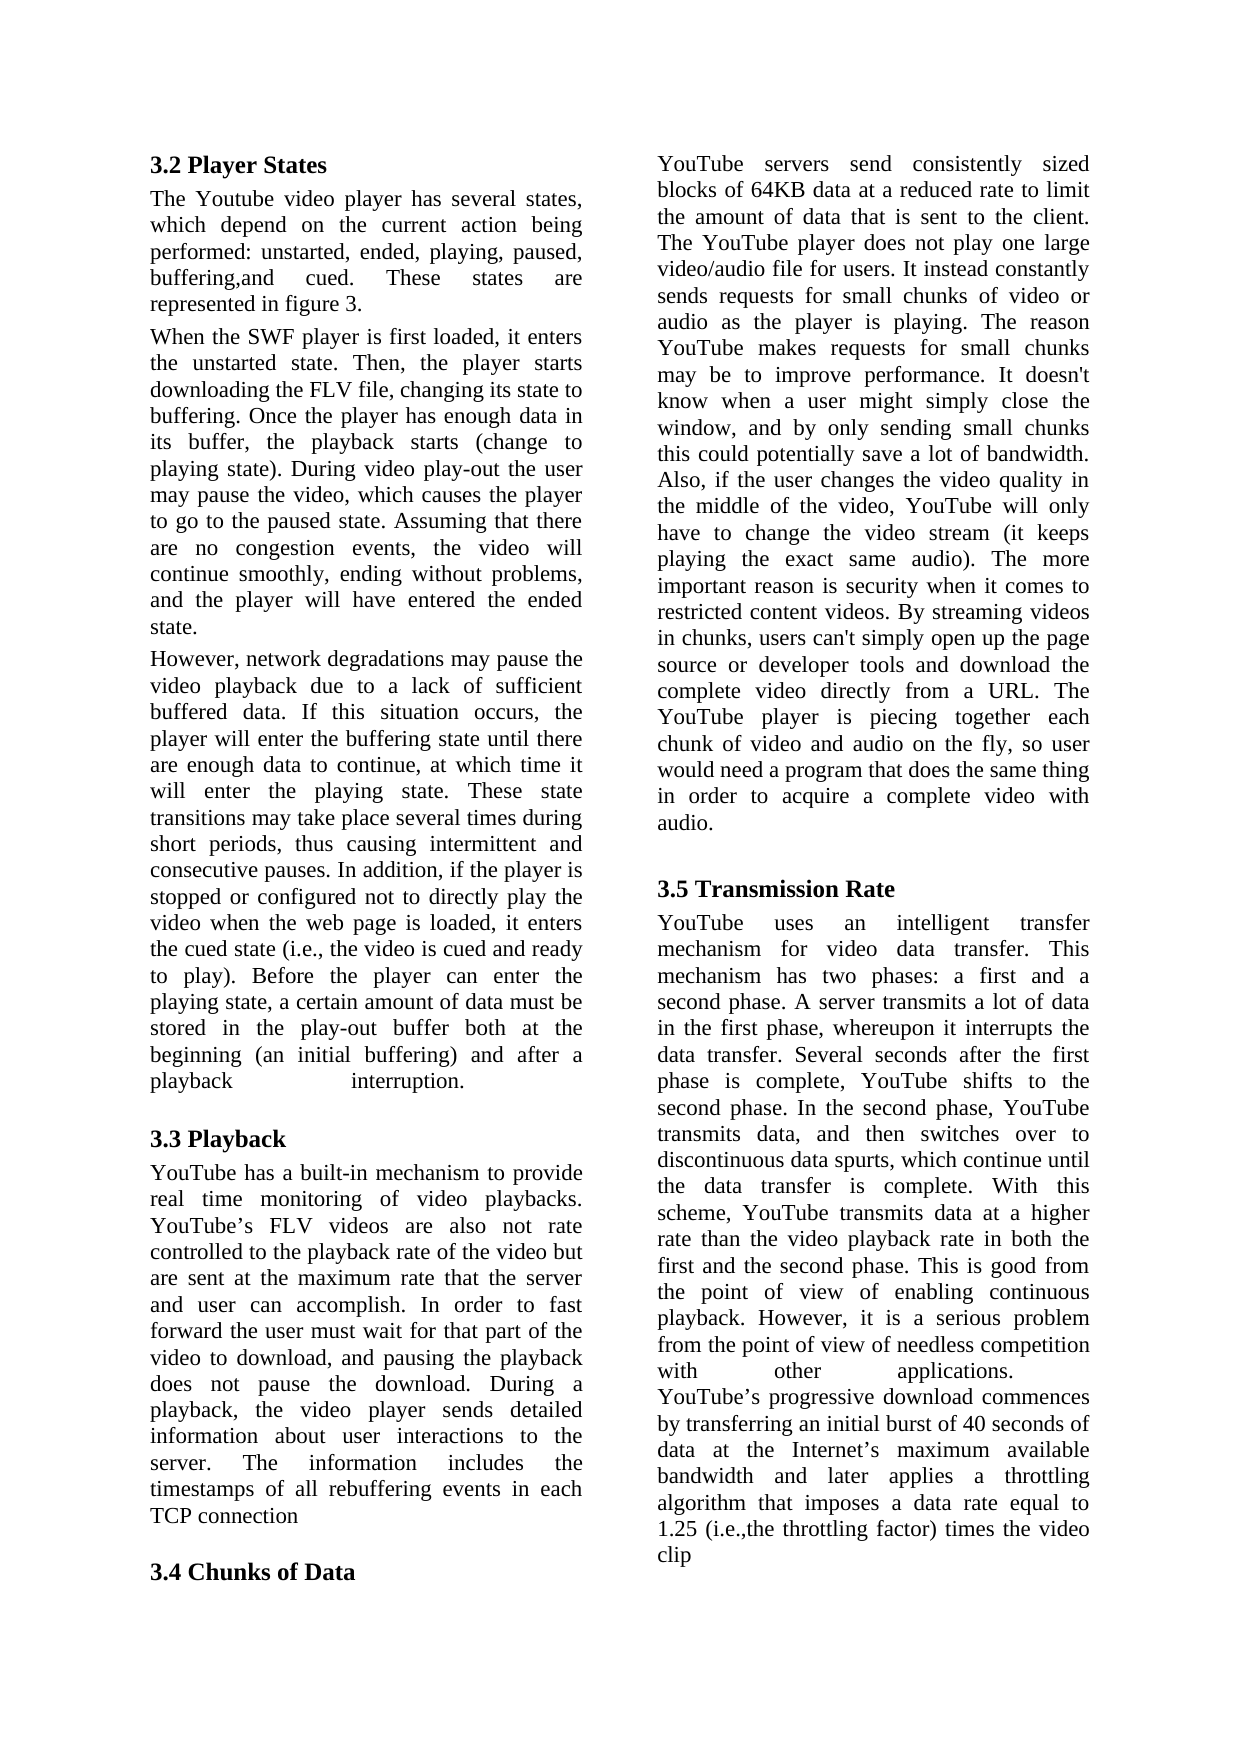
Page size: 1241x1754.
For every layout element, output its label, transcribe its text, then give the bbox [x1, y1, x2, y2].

text 3.5 Transmission Rate [657, 874, 1090, 903]
text However, network degradations may pause the video playback due to a lack of sufficient buffered data. If this situation occurs, the player will enter the buffering state until there are enough data to continue, at which time it will enter the playing state. These state transitions may take place several times during short periods, thus causing intermittent and consecutive pauses. In addition, if the player is stopped or configured not to directly play the video when the web page is loaded, it enters the cued state (i.e., the video is cued and ready to play). Before the player can enter the playing state, a certain amount of data must be stored in the play-out buffer both at the beginning (an initial buffering) and after a playback interruption. [150, 646, 583, 1124]
text 3.2 Player States [150, 150, 583, 179]
text When the SWF player is first loaded, it enters the unstarted state. Then, the player starts downloading the FLV file, changing its state to buffering. Once the player has enough data in its buffer, the playback starts (change to playing state). During video play-out the user may pause the video, which causes the player to go to the paused state. Assuming that there are no congestion events, the video will continue smoothly, ending without problems, and the player will have entered the ended state. [150, 323, 583, 639]
text 3.4 Chunks of Data [150, 1557, 583, 1586]
text YouTube uses an intelligent transfer mechanism for video data transfer. This mechanism has two phases: a first and a second phase. A server transmits a lot of data in the first phase, whereupon it interrupts the data transfer. Several seconds after the first phase is complete, YouTube shifts to the second phase. In the second phase, YouTube transmits data, and then switches over to discontinuous data spurts, which continue until the data transfer is complete. With this scheme, YouTube transmits data at a higher rate than the video playback rate in both the first and the second phase. This is good from the point of view of enabling continuous playback. However, it is a serious problem from the point of view of needless competition with other applications. YouTube’s progressive download commences by transferring an initial burst of 40 seconds of data at the Internet’s maximum available bandwidth and later applies a throttling algorithm that imposes a data rate equal to 1.25 (i.e.,the throttling factor) times the video clip [657, 909, 1090, 1568]
text YouTube servers send consistently sized blocks of 64KB data at a reduced rate to limit the amount of data that is sent to the client. The YouTube player does not play one large video/audio file for users. It instead constantly sends requests for small chunks of video or audio as the player is playing. The reason YouTube makes requests for small chunks may be to improve performance. It doesn't know when a user might simply close the window, and by only sending small chunks this could potentially save a lot of bandwidth. Also, if the user changes the video quality in the middle of the video, YouTube will only have to change the video stream (it keeps playing the exact same audio). The more important reason is security when it comes to restricted content videos. By streaming videos in chunks, users can't simply open up the page source or developer tools and download the complete video directly from a URL. The YouTube player is piecing together each chunk of video and audio on the fly, so user would need a program that does the same thing in order to acquire a complete video with audio. [657, 150, 1090, 835]
text 3.3 Playback [150, 1124, 583, 1153]
text The Youtube video player has several states, which depend on the current action being performed: unstarted, ended, playing, paused, buffering,and cued. These states are represented in figure 3. [150, 185, 583, 317]
text YouTube has a built-in mechanism to provide real time monitoring of video playbacks. YouTube’s FLV videos are also not rate controlled to the playback rate of the video but are sent at the maximum rate that the server and user can accomplish. In order to fast forward the user must wait for that part of the video to download, and pausing the playback does not pause the download. During a playback, the video player sends detailed information about user interactions to the server. The information includes the timestamps of all rebuffering events in each TCP connection [150, 1159, 583, 1528]
